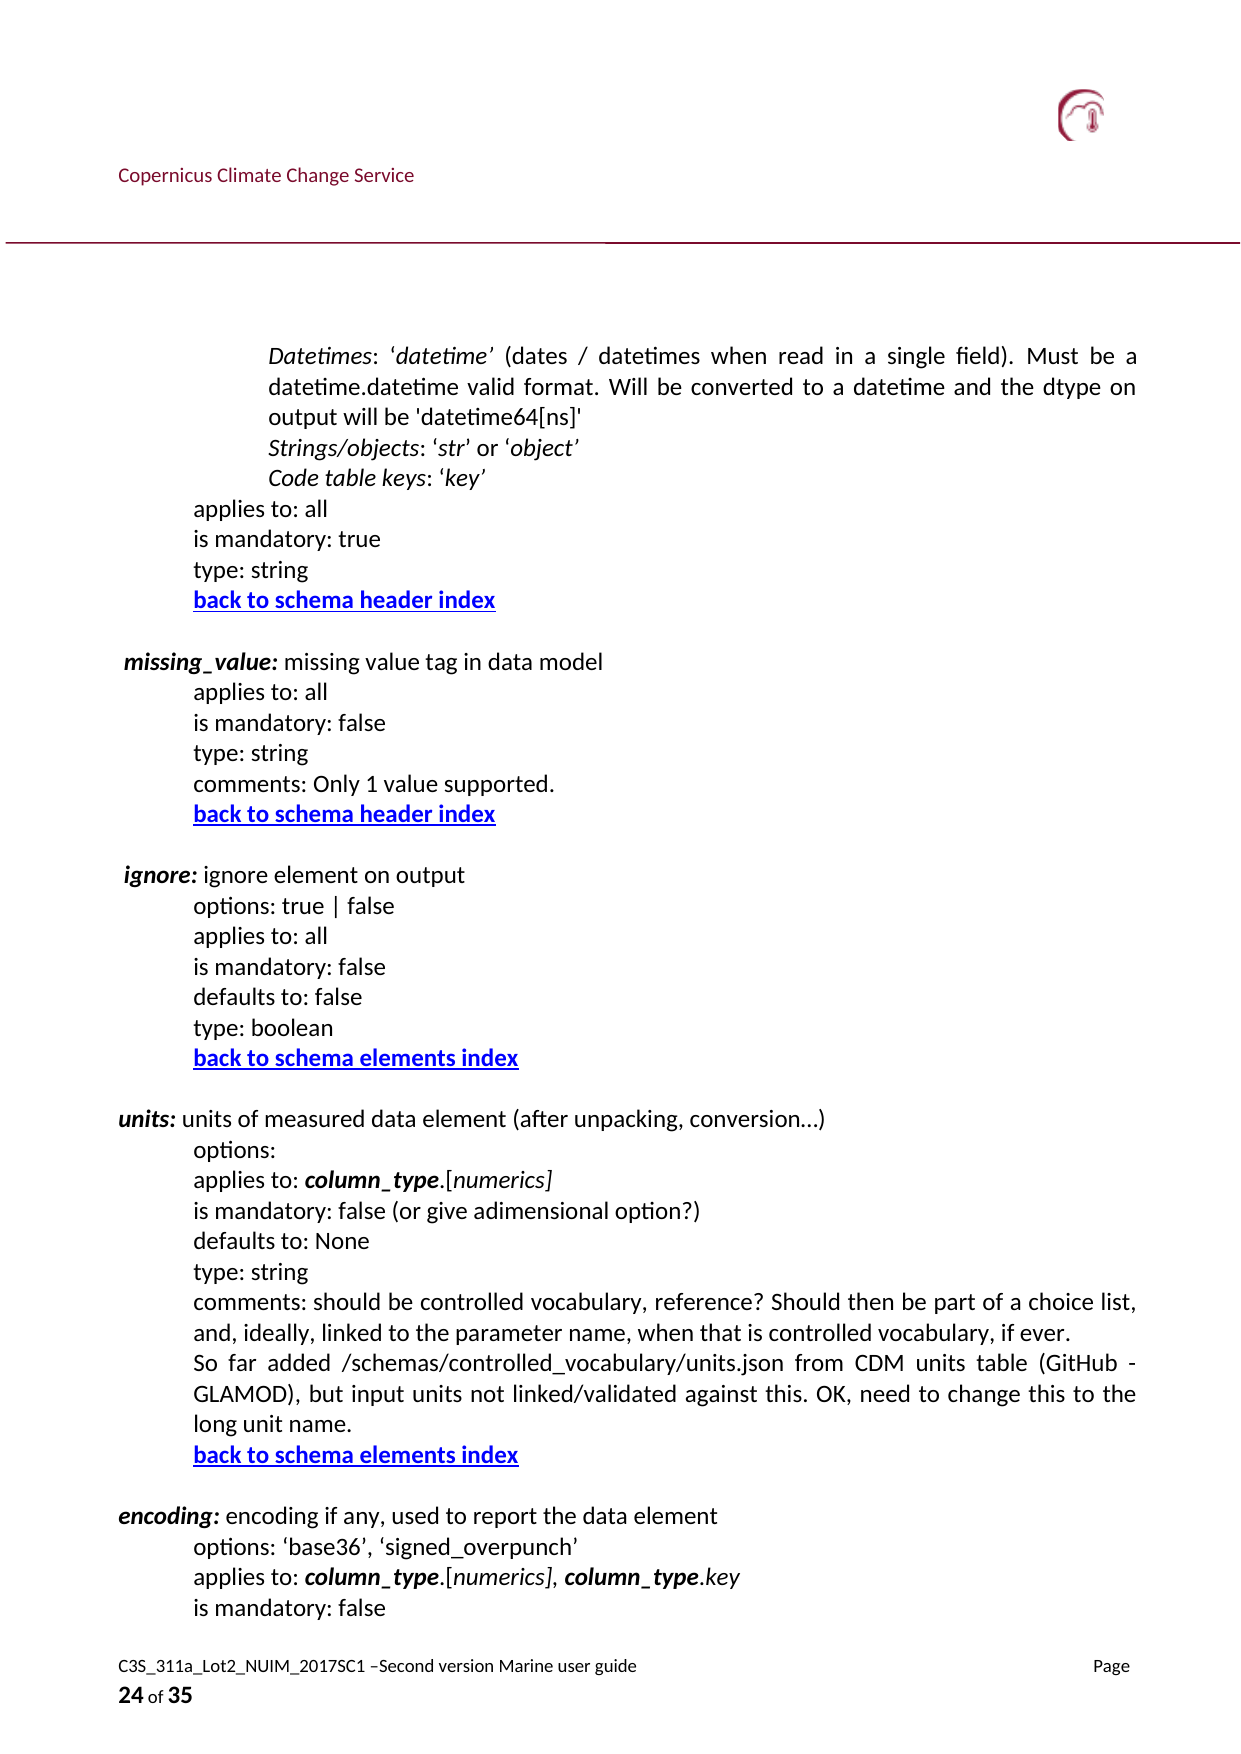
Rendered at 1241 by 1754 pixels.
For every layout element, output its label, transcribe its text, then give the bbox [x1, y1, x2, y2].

text back to schema header index [193, 584, 1138, 615]
text defaults to: None [193, 1226, 1138, 1256]
text units: units of measured data element (after unpacking, conversion…) [118, 1103, 1138, 1134]
text encoding: encoding if any, used to report the data element [118, 1500, 1138, 1531]
text is mandatory: false [193, 707, 1138, 737]
text applies to: all [193, 676, 1138, 707]
text is mandatory: false [193, 951, 1138, 981]
text is mandatory: false [193, 1592, 1138, 1622]
text Strings/objects: ‘str’ or ‘object’ [268, 432, 1138, 462]
text options: true | false [193, 890, 1138, 920]
text options: ‘base36’, ‘signed_overpunch’ [193, 1531, 1138, 1561]
text applies to: column_type.[numerics] [193, 1164, 1138, 1195]
text back to schema elements index [193, 1439, 1138, 1470]
text So far added /schemas/controlled_vocabulary/units.json from CDM units table (GitHub - GLAMOD), but input units not linked/validated against this. OK, need to change this to the long unit name. [193, 1348, 1138, 1439]
text type: string [193, 554, 1138, 584]
text comments: should be controlled vocabulary, reference? Should then be part of a choice list, and, ideally, linked to the parameter name, when that is controlled vocabulary, if ever. [193, 1287, 1138, 1348]
text type: string [193, 1256, 1138, 1287]
text Datetimes: ‘datetime’ (dates / datetimes when read in a single field). Must be a datetime.datetime valid format. Will be converted to a datetime and the dtype on output will be 'datetime64[ns]' [268, 340, 1138, 432]
text type: boolean [193, 1012, 1138, 1042]
text is mandatory: true [193, 523, 1138, 554]
text comments: Only 1 value supported. [193, 768, 1138, 798]
text ignore: ignore element on output [118, 859, 1138, 890]
text defaults to: false [193, 981, 1138, 1012]
text Code table keys: ‘key’ [268, 462, 1138, 493]
text back to schema elements index [193, 1042, 1138, 1073]
text back to schema header index [193, 798, 1138, 829]
text applies to: all [193, 920, 1138, 951]
text applies to: column_type.[numerics], column_type.key [193, 1561, 1138, 1592]
text is mandatory: false (or give adimensional option?) [193, 1195, 1138, 1226]
text missing_value: missing value tag in data model [118, 646, 1138, 676]
text type: string [193, 737, 1138, 768]
text applies to: all [193, 493, 1138, 523]
text options: [193, 1134, 1138, 1164]
